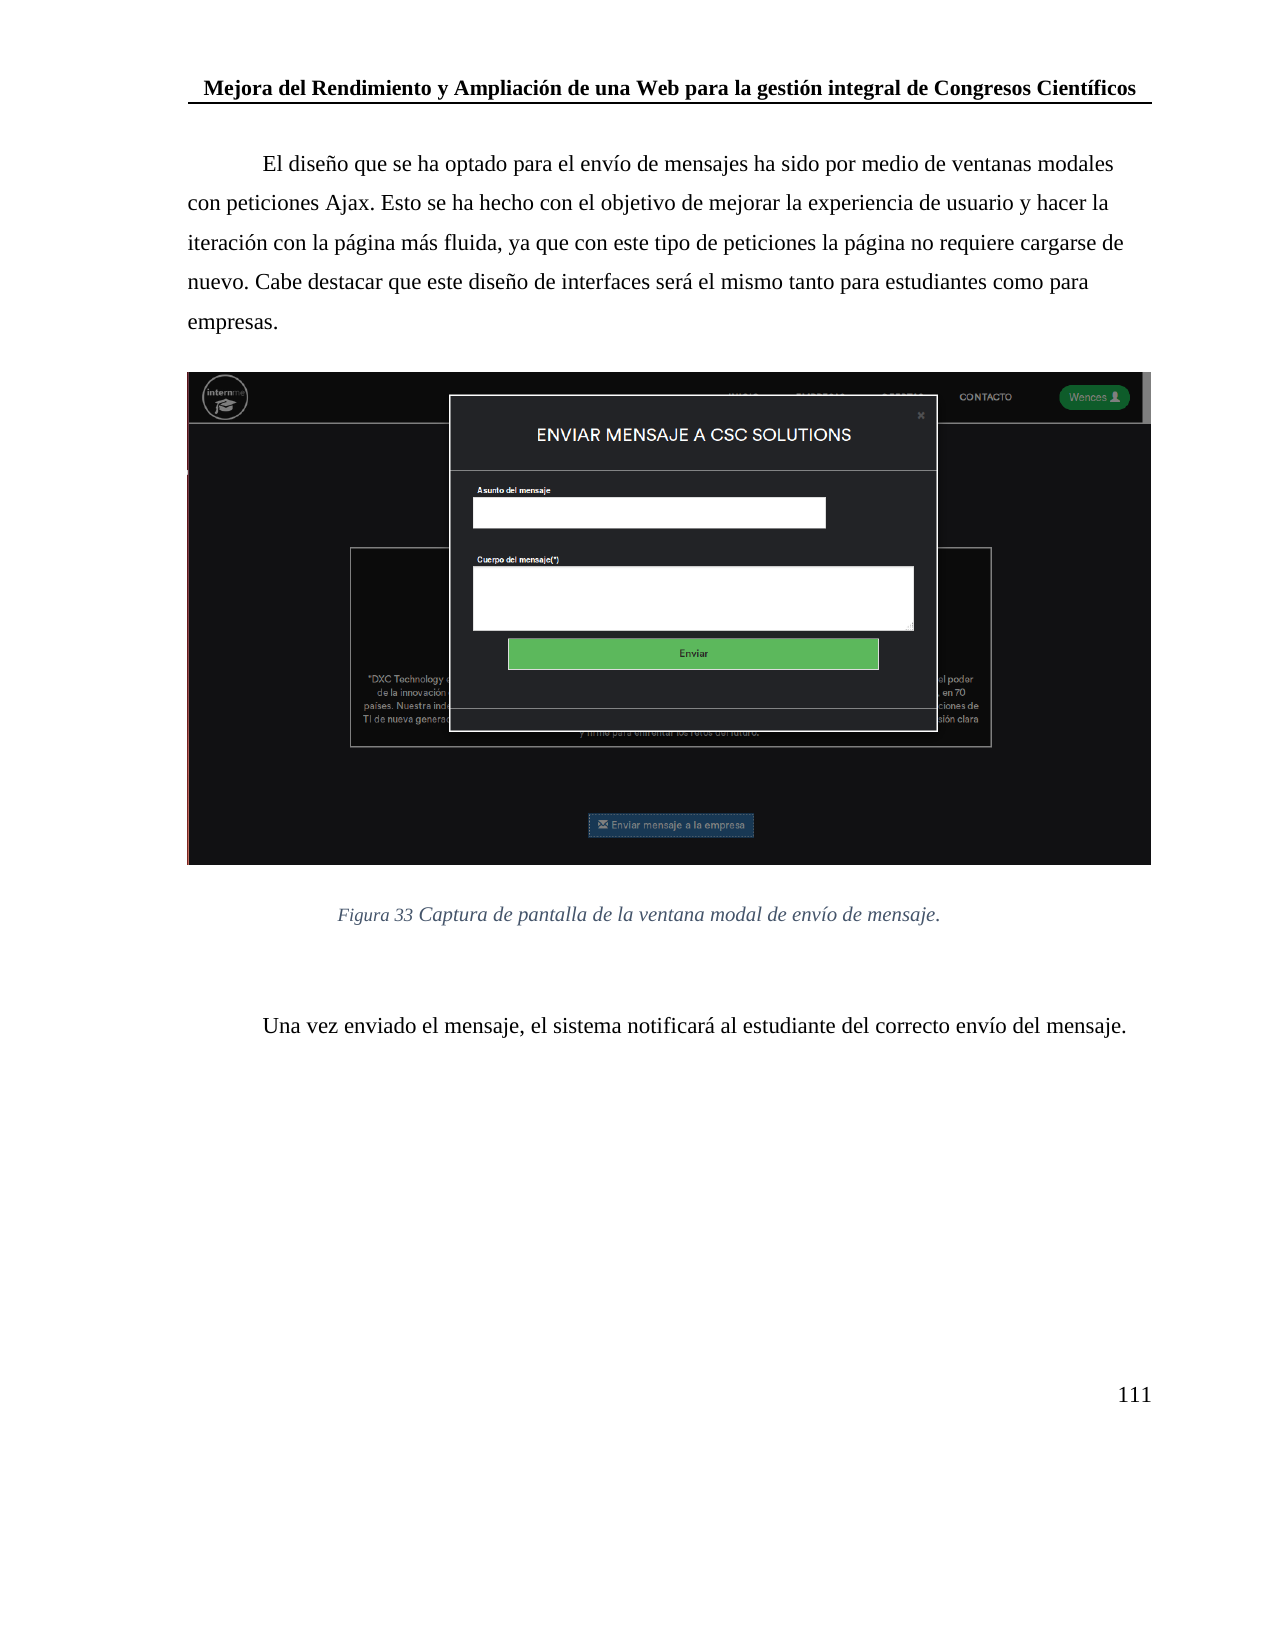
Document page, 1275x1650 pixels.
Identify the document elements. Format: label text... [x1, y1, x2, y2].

text Una vez enviado el mensaje, el sistema notificará al estudiante del correcto envío del mensaje. [187, 1012, 1152, 1038]
text El diseño que se ha optado para el envío de mensajes ha sido por medio de ventanas modales con peticiones Ajax. Esto se ha hecho con el objetivo de mejorar la experiencia de usuario y hacer la iteración con la página más fluida, ya que con este tipo de peticiones la página no requiere cargarse de nuevo. Cabe destacar que este diseño de interfaces será el mismo tanto para estudiantes como para empresas. [187, 150, 1152, 334]
picture [187, 372, 1151, 865]
